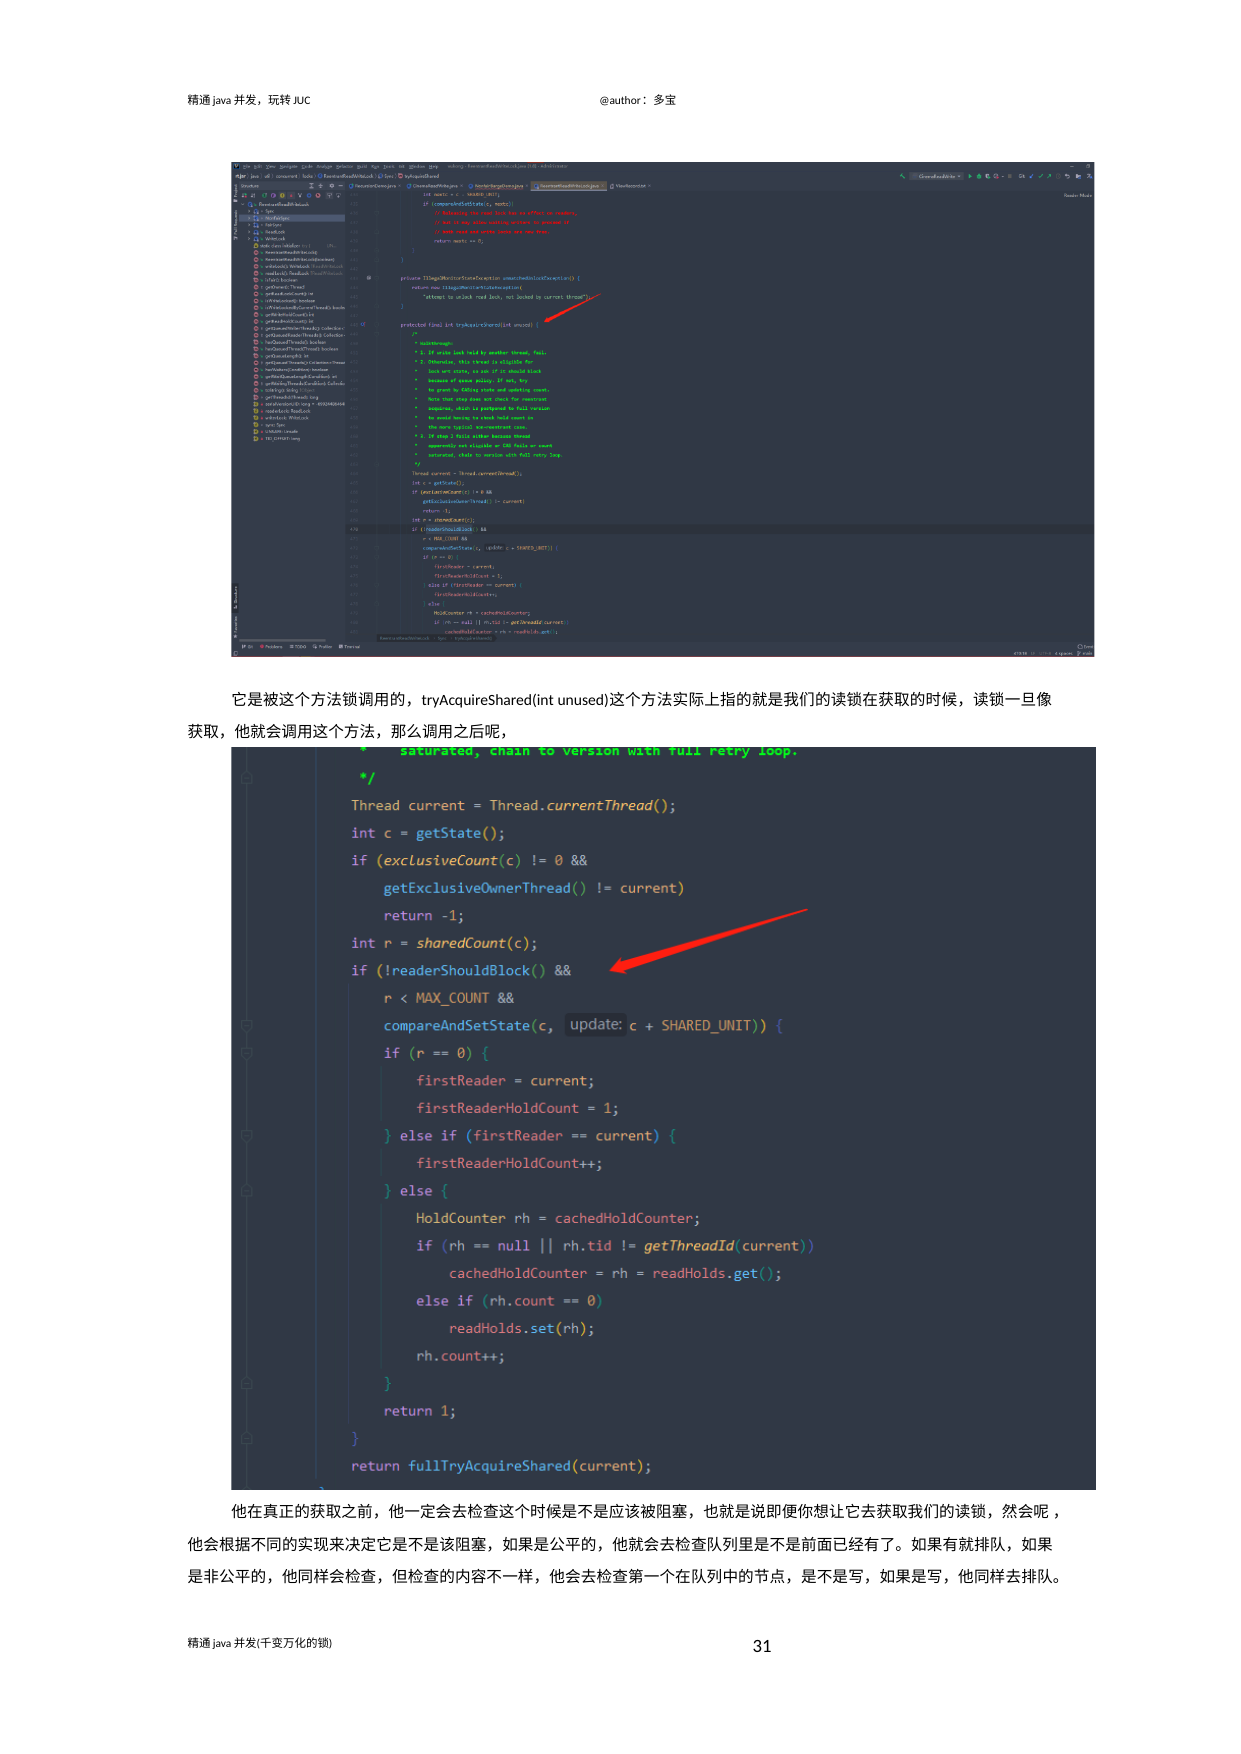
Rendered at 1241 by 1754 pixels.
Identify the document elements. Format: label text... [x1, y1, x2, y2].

picture [231, 162, 1095, 657]
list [187, 1494, 1053, 1592]
picture [231, 747, 1096, 1490]
list 它是被这个方法锁调用的，tryAcquireShared(int unused)这个方法实际上指的就是我们的读锁在获取的时候，读锁一旦像获取，他就会调用这个方法，那么调用之后呢， [187, 682, 1053, 747]
